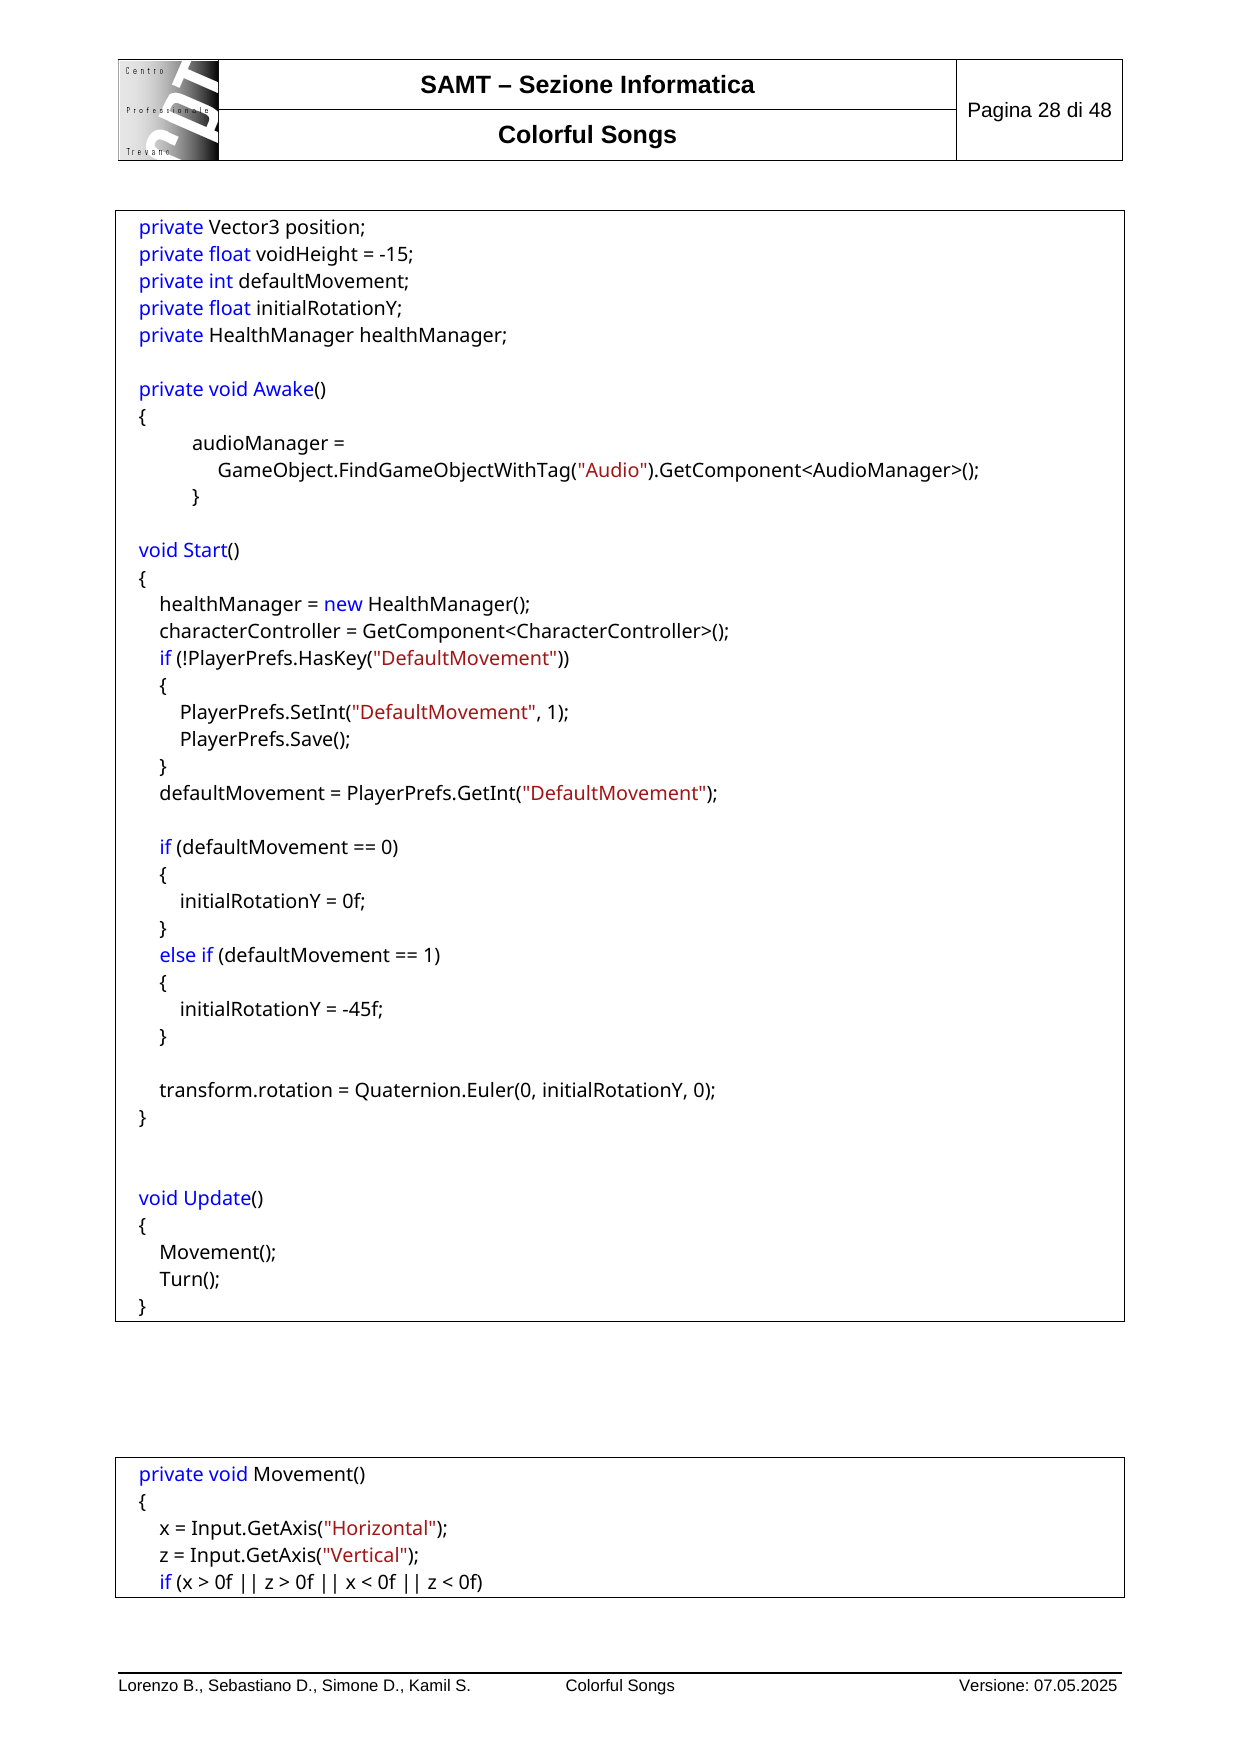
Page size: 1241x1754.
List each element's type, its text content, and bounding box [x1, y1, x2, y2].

text GameObject.FindGameObjectWithTag("Audio").GetComponent<AudioManager>(); [118, 456, 1122, 483]
text Movement(); [118, 1238, 1122, 1265]
text z = Input.GetAxis("Vertical"); [118, 1541, 1122, 1565]
text if (defaultMovement == 0) [118, 833, 1122, 861]
text private int defaultMovement; [118, 267, 1122, 294]
text { [118, 564, 1122, 591]
text Turn(); [118, 1265, 1122, 1289]
text x = Input.GetAxis("Horizontal"); [118, 1514, 1122, 1541]
text private HealthManager healthManager; [118, 321, 1122, 348]
text } [118, 1103, 1122, 1130]
text private Vector3 position; [116, 211, 1124, 240]
text private void Awake() [118, 375, 1122, 402]
text } [118, 483, 1122, 510]
text void Start() [118, 537, 1122, 564]
text healthManager = new HealthManager(); [118, 591, 1122, 618]
text } [118, 1022, 1122, 1049]
text void Update() [118, 1184, 1122, 1211]
text { [118, 861, 1122, 887]
text } [116, 1289, 1124, 1321]
text { [118, 402, 1122, 429]
text { [118, 672, 1122, 699]
text initialRotationY = 0f; [118, 887, 1122, 914]
text } [118, 914, 1122, 941]
text { [118, 968, 1122, 995]
text audioManager = [118, 429, 1122, 456]
text private void Movement() [116, 1458, 1124, 1487]
text defaultMovement = PlayerPrefs.GetInt("DefaultMovement"); [118, 779, 1122, 807]
text PlayerPrefs.SetInt("DefaultMovement", 1); [118, 699, 1122, 726]
text { [118, 1211, 1122, 1238]
picture [118, 60, 219, 160]
text PlayerPrefs.Save(); [118, 726, 1122, 753]
text if (!PlayerPrefs.HasKey("DefaultMovement")) [118, 645, 1122, 672]
text else if (defaultMovement == 1) [118, 941, 1122, 968]
text { [118, 1487, 1122, 1514]
text transform.rotation = Quaternion.Euler(0, initialRotationY, 0); [118, 1076, 1122, 1103]
text initialRotationY = -45f; [118, 995, 1122, 1022]
text private float initialRotationY; [118, 294, 1122, 321]
text } [118, 753, 1122, 779]
text characterController = GetComponent<CharacterController>(); [118, 618, 1122, 645]
text private float voidHeight = -15; [118, 240, 1122, 267]
text if (x > 0f || z > 0f || x < 0f || z < 0f) [116, 1565, 1124, 1597]
